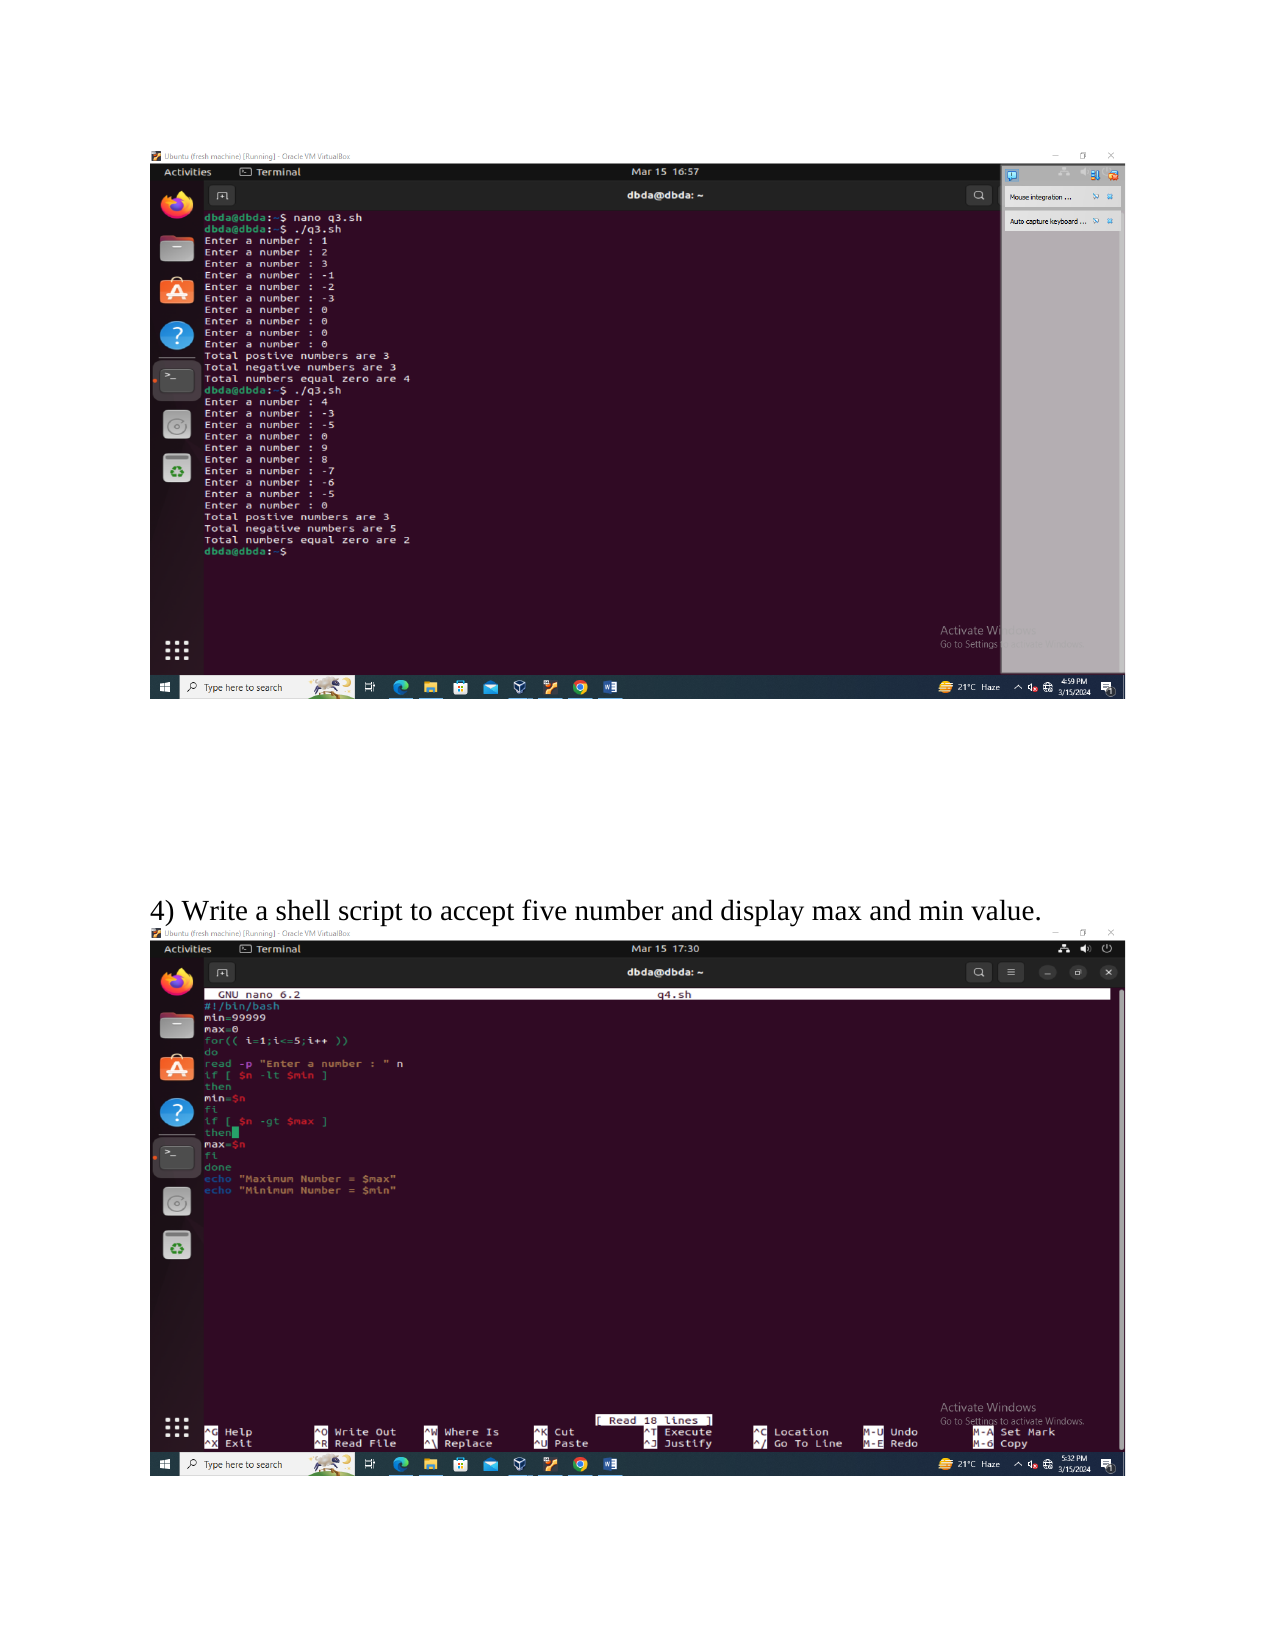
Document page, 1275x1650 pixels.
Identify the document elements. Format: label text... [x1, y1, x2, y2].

picture [150, 150, 1125, 699]
picture [150, 927, 1125, 1476]
text 4) Write a shell script to accept five number and display max and min value. [150, 893, 1125, 927]
